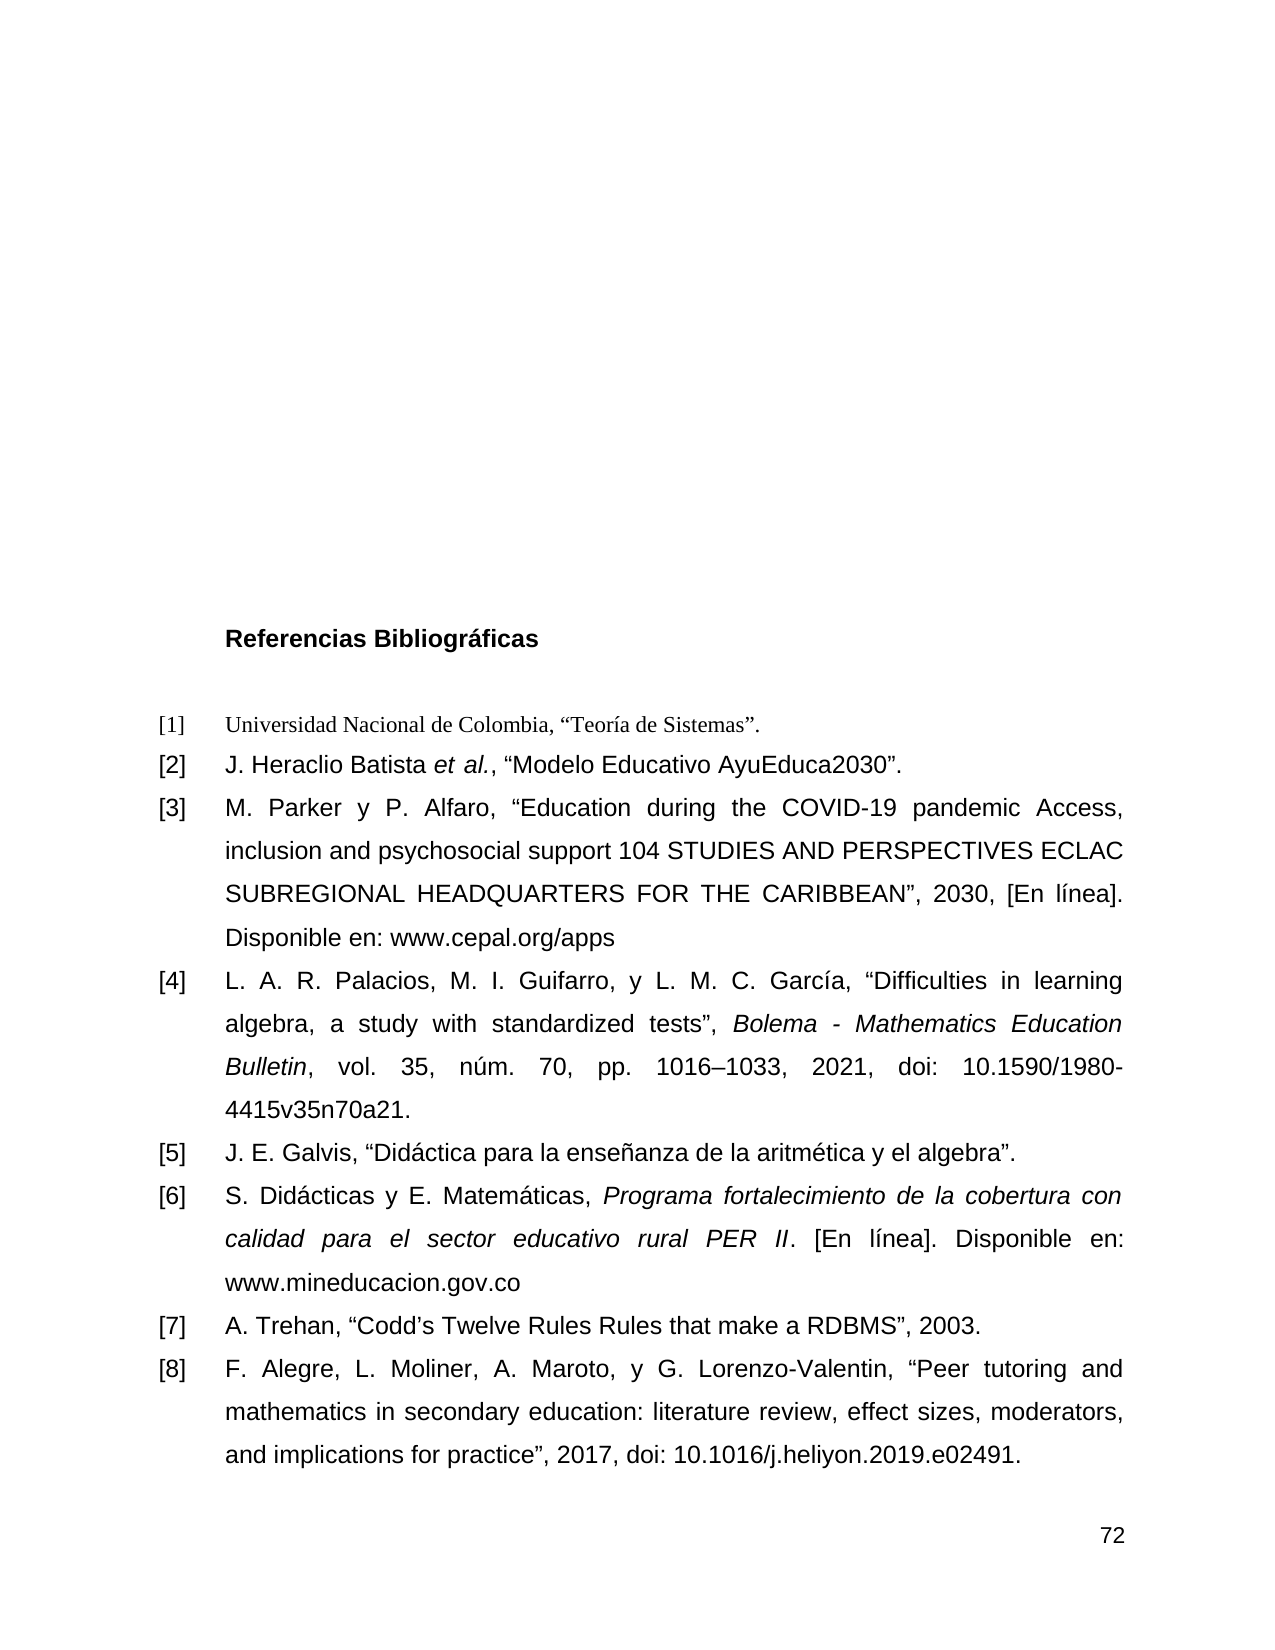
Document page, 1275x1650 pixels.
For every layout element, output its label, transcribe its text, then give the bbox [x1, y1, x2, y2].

text Referencias Bibliográficas [225, 624, 1125, 653]
